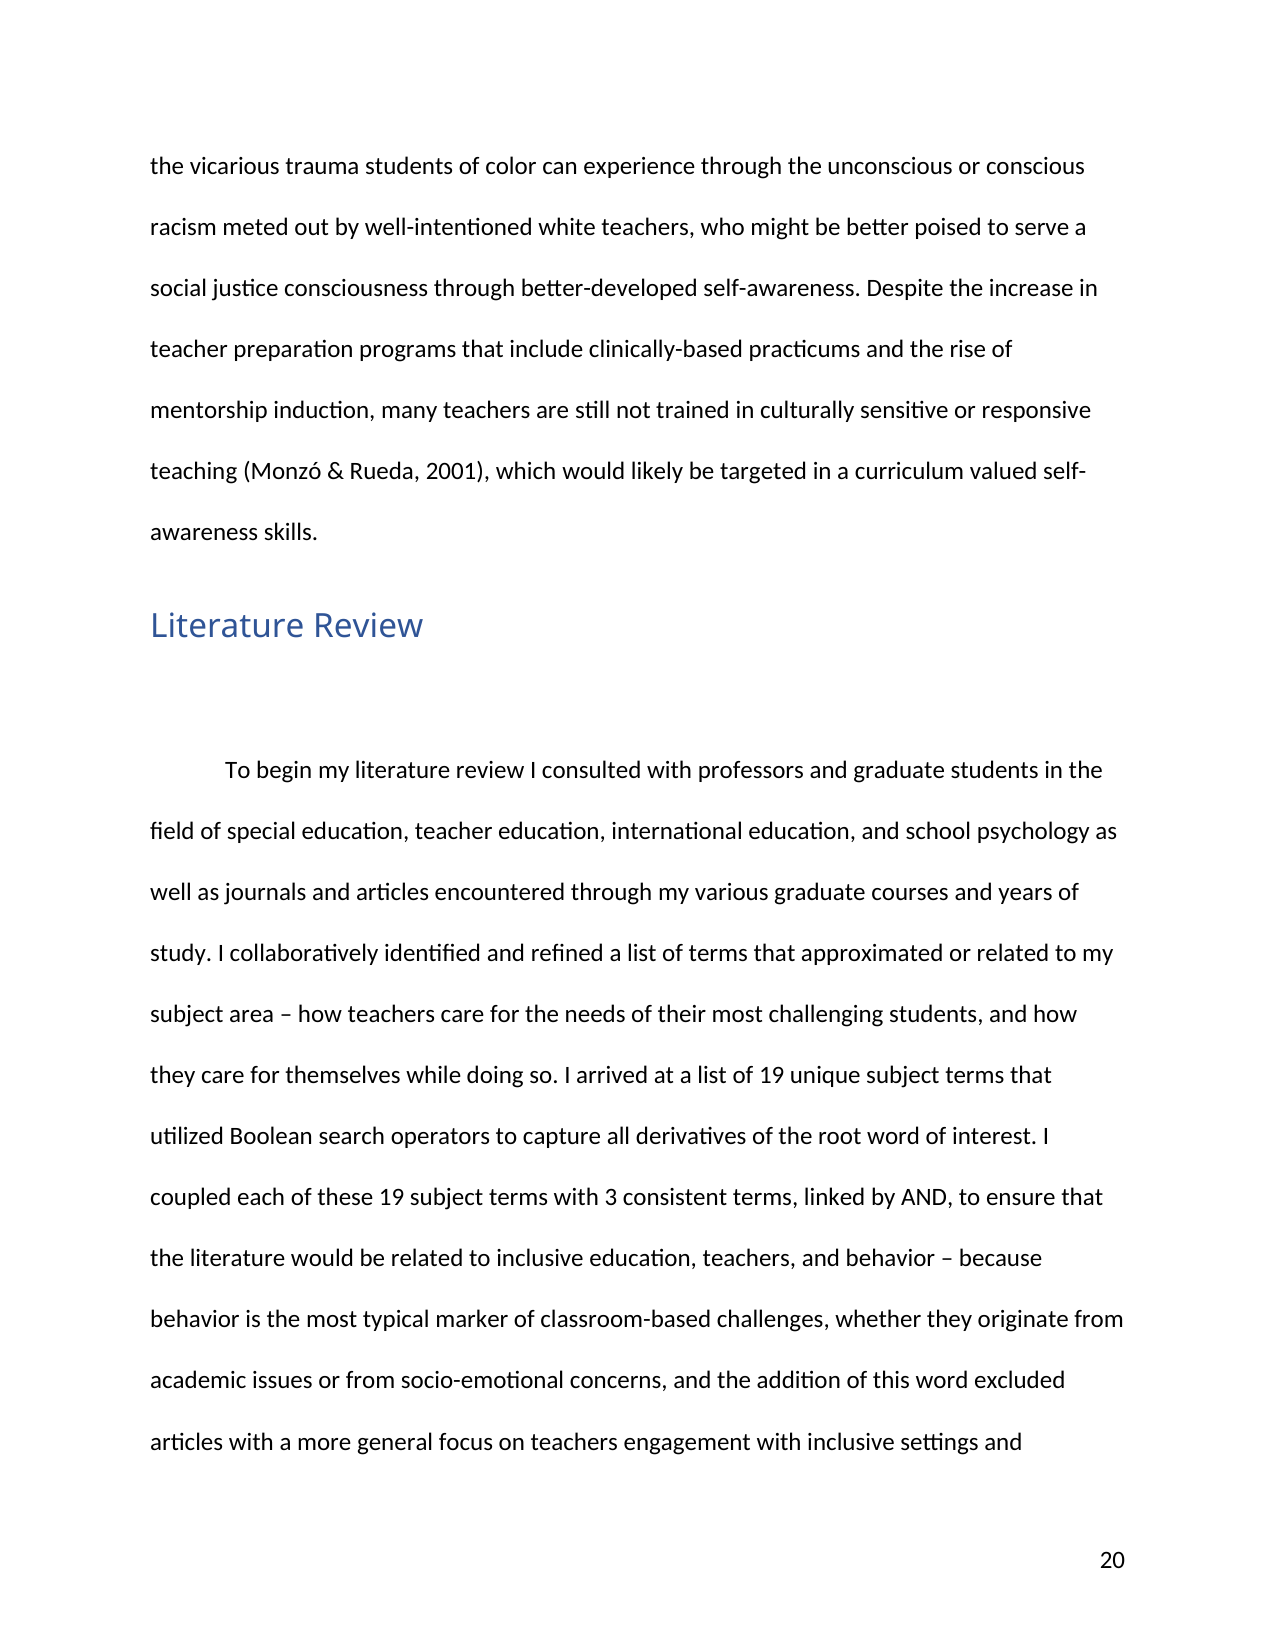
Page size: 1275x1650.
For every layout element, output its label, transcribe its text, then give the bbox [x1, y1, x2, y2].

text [150, 150, 1125, 547]
subtitle Literature Review [150, 602, 1125, 648]
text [150, 754, 1125, 1456]
